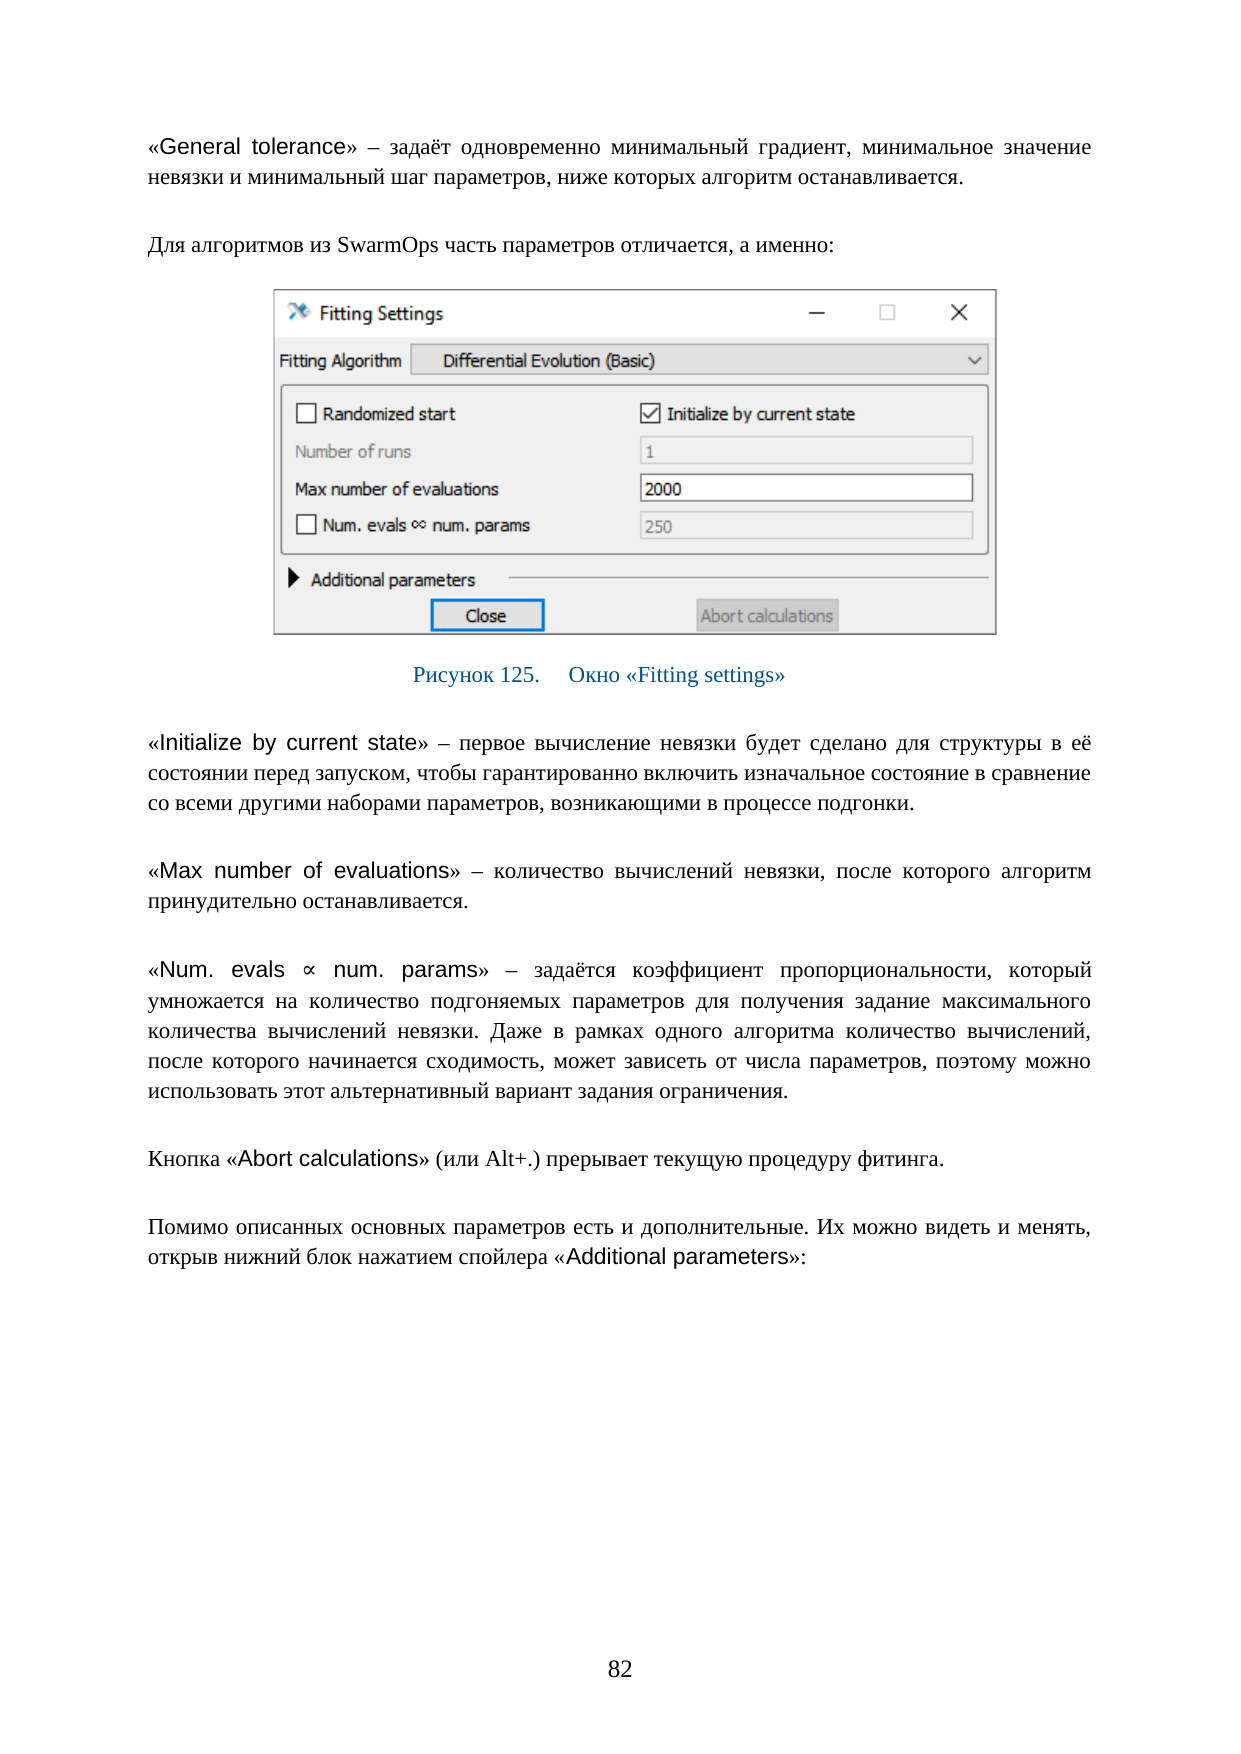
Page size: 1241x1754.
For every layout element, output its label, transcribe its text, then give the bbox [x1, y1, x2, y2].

text Помимо описанных основных параметров есть и дополнительные. Их можно видеть и менять, открыв нижний блок нажатием спойлера «Additional parameters»: [148, 1213, 1093, 1269]
text «General tolerance» – задаёт одновременно минимальный градиент, минимальное значение невязки и минимальный шаг параметров, ниже которых алгоритм останавливается. [148, 133, 1093, 189]
text «Initialize by current state» – первое вычисление невязки будет сделано для структуры в её состоянии перед запуском, чтобы гарантированно включить изначальное состояние в сравнение со всеми другими наборами параметров, возникающими в процессе подгонки. [148, 729, 1093, 816]
text Для алгоритмов из SwarmOps часть параметров отличается, а именно: [148, 231, 1093, 257]
picture [273, 289, 997, 635]
text «Num. evals ∝ num. params» – задаётся коэффициент пропорциональности, который умножается на количество подгоняемых параметров для получения задание максимального количества вычислений невязки. Даже в рамках одного алгоритма количество вычислений, после которого начинается сходимость, может зависеть от числа параметров, поэтому можно использовать этот альтернативный вариант задания ограничения. [148, 955, 1093, 1104]
text Кнопка «Abort calculations» (или Alt+.) прерывает текущую процедуру фитинга. [148, 1145, 1093, 1171]
text «Max number of evaluations» – количество вычислений невязки, после которого алгоритм принудительно останавливается. [148, 857, 1093, 914]
